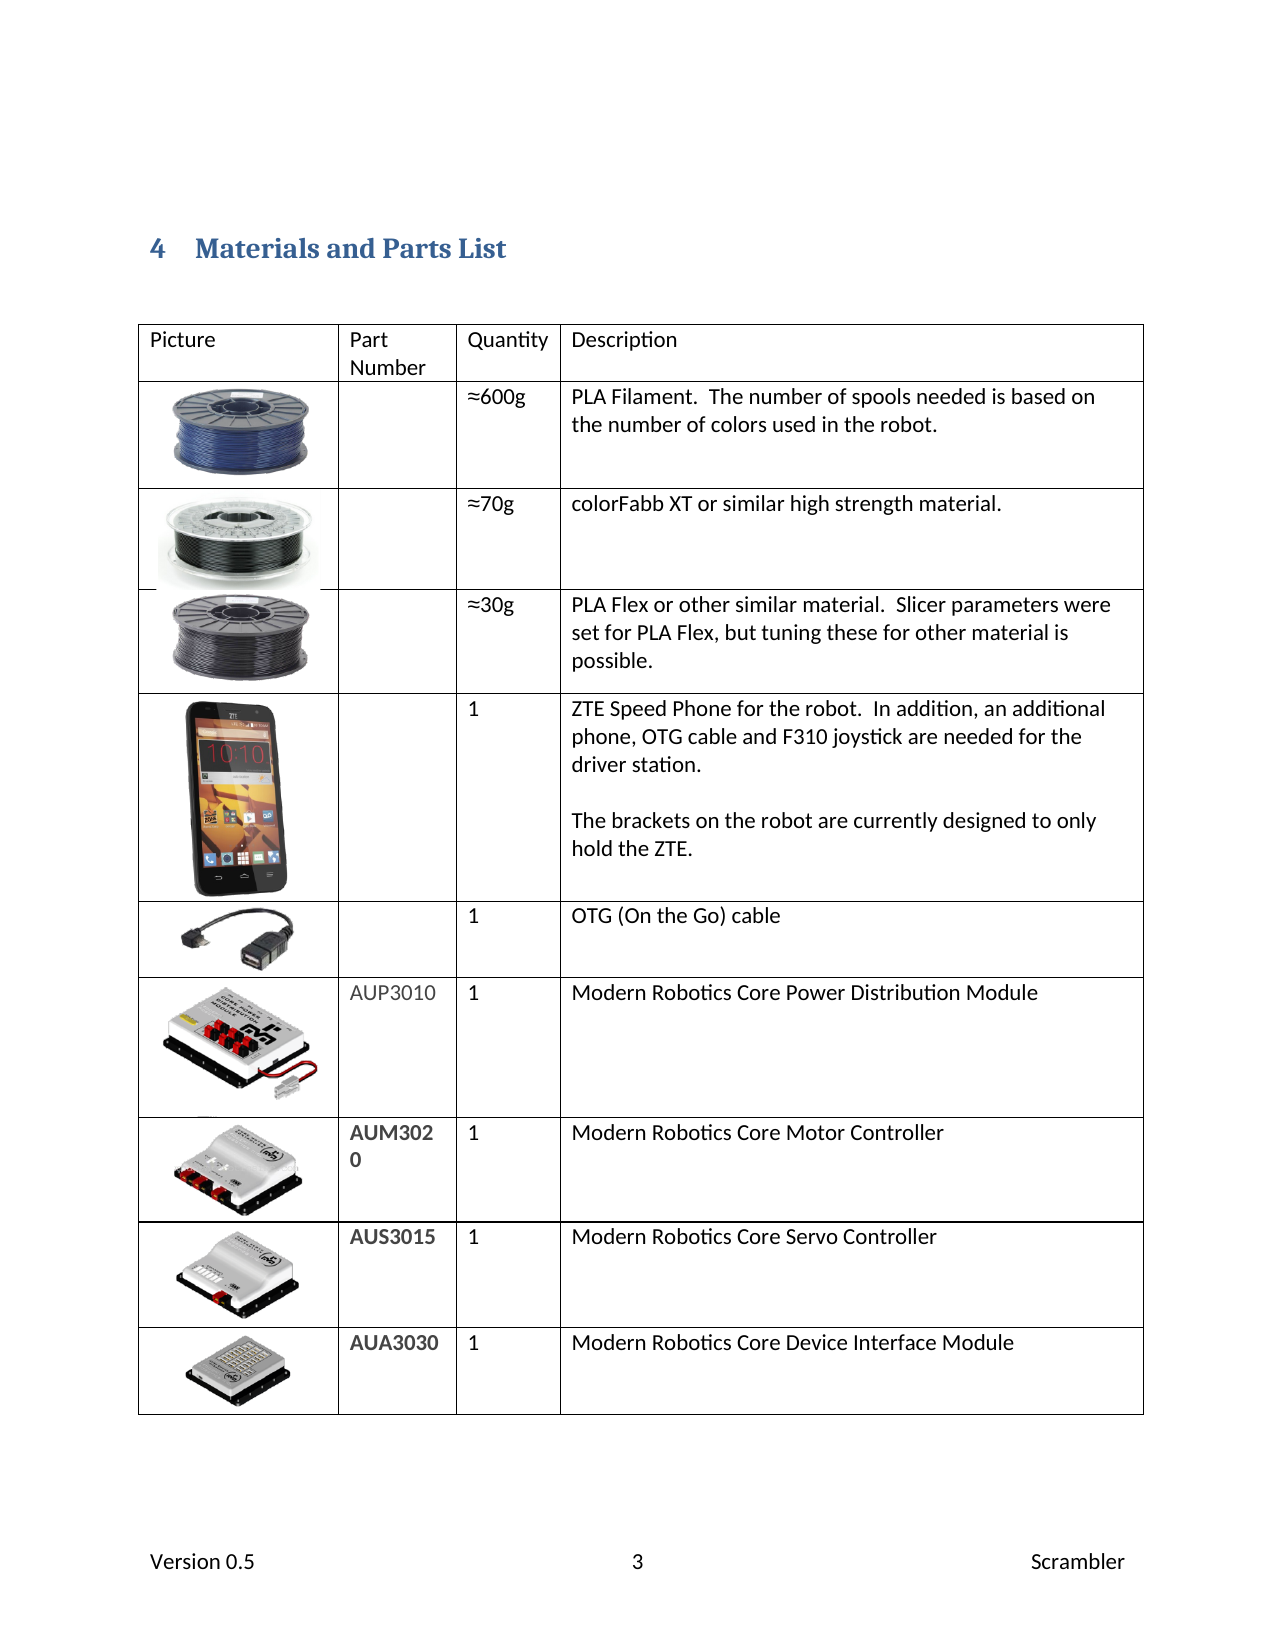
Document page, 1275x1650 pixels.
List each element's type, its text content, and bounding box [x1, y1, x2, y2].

table_cell [313, 1118, 338, 1221]
table_cell Modern Robotics Core Motor Controller [561, 1118, 1143, 1221]
table_cell [139, 1223, 163, 1327]
table_cell [308, 902, 338, 977]
subtitle Materials and Parts List [150, 232, 1125, 266]
table_cell [139, 382, 155, 488]
table_cell ≈70g [457, 489, 560, 589]
table_cell [139, 590, 155, 693]
table_cell AUP3010 [339, 978, 456, 1117]
table_cell OTG (On the Go) cable [561, 902, 1143, 977]
table_cell [321, 489, 338, 589]
table_header Picture [139, 325, 338, 381]
table_cell PLA Flex or other similar material. Slicer parameters were set for PLA Flex, but tuning these for other material is possible. [561, 590, 1143, 693]
table_cell Modern Robotics Core Servo Controller [561, 1223, 1143, 1327]
table_cell [300, 1328, 338, 1414]
table_cell 1 [457, 1328, 560, 1414]
table_cell Modern Robotics Core Power Distribution Module [561, 978, 1143, 1117]
table_cell 1 [457, 694, 560, 901]
table_cell AUM3020 [339, 1118, 456, 1221]
table_cell 1 [457, 902, 560, 977]
table_cell PLA Filament. The number of spools needed is based on the number of colors used in the robot. [561, 382, 1143, 488]
table_cell [339, 382, 456, 488]
table_cell [139, 1118, 164, 1221]
table_cell [339, 902, 456, 977]
table_header Part Number [339, 325, 456, 381]
table_cell [308, 694, 338, 901]
table_cell AUS3015 [339, 1223, 456, 1327]
table_cell AUA3030 [339, 1328, 456, 1414]
table_cell [139, 902, 169, 977]
table_cell [139, 489, 156, 589]
table_cell [139, 978, 151, 1117]
table_cell ≈600g [457, 382, 560, 488]
table_cell [339, 694, 456, 901]
table_cell [339, 489, 456, 589]
table_cell [322, 382, 338, 488]
table_cell 1 [457, 1223, 560, 1327]
table_header Description [561, 325, 1143, 381]
picture [151, 381, 326, 1415]
table_cell Modern Robotics Core Device Interface Module [561, 1328, 1143, 1414]
table_cell [314, 1223, 338, 1327]
table_cell [339, 590, 456, 693]
table_cell 1 [457, 978, 560, 1117]
table_cell [323, 590, 338, 693]
table_header Quantity [457, 325, 560, 381]
table_cell [139, 1328, 177, 1414]
table_cell colorFabb XT or similar high strength material. [561, 489, 1143, 589]
table_cell ZTE Speed Phone for the robot. In addition, an additional phone, OTG cable and F310 joystick are needed for the driver station. The brackets on the robot are currently designed to only hold the ZTE. [561, 694, 1143, 901]
table_cell [139, 694, 169, 901]
table_cell 1 [457, 1118, 560, 1221]
table_cell ≈30g [457, 590, 560, 693]
table_cell [326, 978, 338, 1117]
